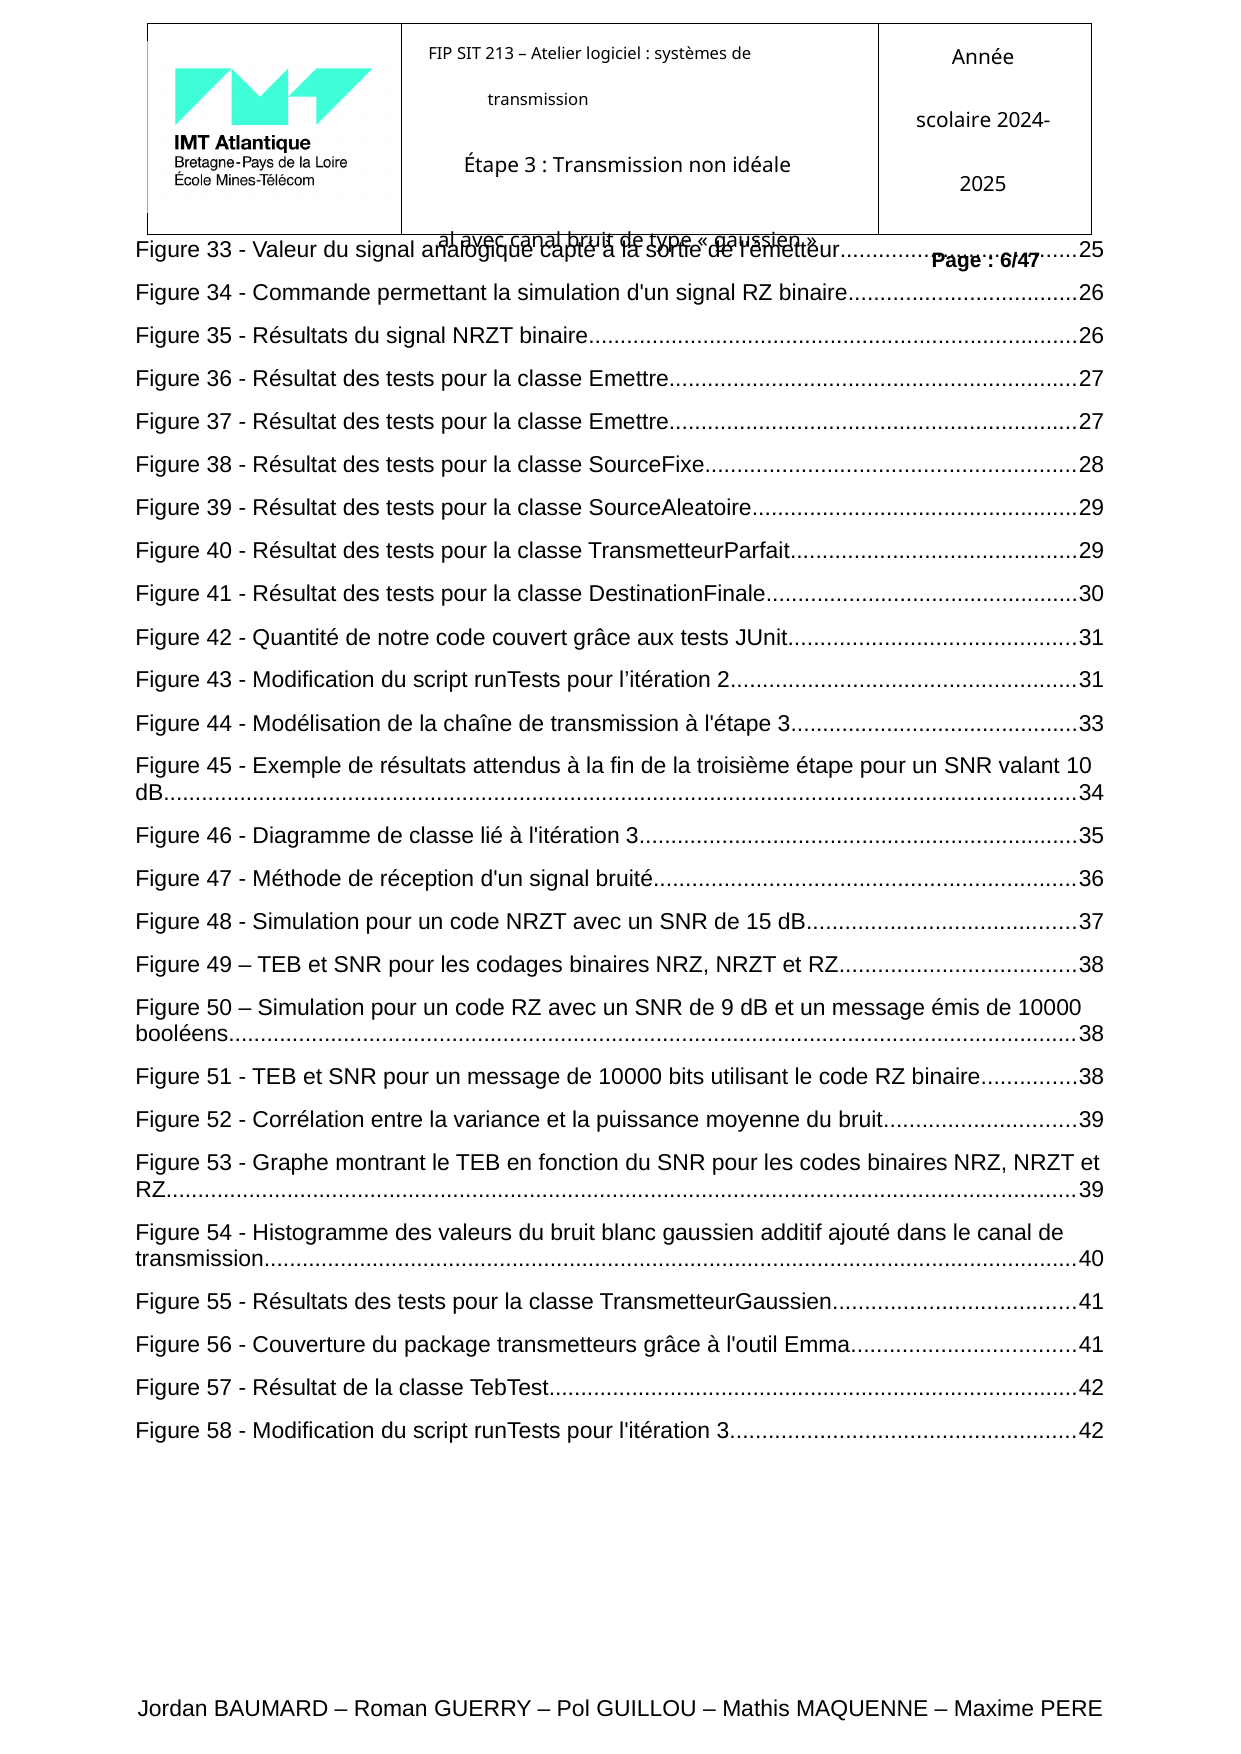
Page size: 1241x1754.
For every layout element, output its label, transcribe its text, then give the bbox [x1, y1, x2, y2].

text Figure 42 - Quantité de notre code couvert grâce aux tests JUnit 31 [135, 623, 1105, 650]
text Figure 51 - TEB et SNR pour un message de 10000 bits utilisant le code RZ binaire 38 [135, 1063, 1105, 1090]
text Figure 33 - Valeur du signal analogique capté à la sortie de l'émetteur 25 [135, 236, 1105, 263]
text Figure 57 - Résultat de la classe TebTest 42 [135, 1374, 1105, 1401]
text Figure 43 - Modification du script runTests pour l’itération 2 31 [135, 666, 1105, 693]
text Figure 39 - Résultat des tests pour la classe SourceAleatoire 29 [135, 494, 1105, 521]
text Figure 41 - Résultat des tests pour la classe DestinationFinale 30 [135, 580, 1105, 607]
text Figure 44 - Modélisation de la chaîne de transmission à l'étape 3 33 [135, 709, 1105, 736]
text Figure 54 - Histogramme des valeurs du bruit blanc gaussien additif ajouté dans le canal de transmission 40 [135, 1219, 1105, 1271]
text Figure 48 - Simulation pour un code NRZT avec un SNR de 15 dB 37 [135, 908, 1105, 934]
text Figure 46 - Diagramme de classe lié à l'itération 3 35 [135, 822, 1105, 848]
text Figure 45 - Exemple de résultats attendus à la fin de la troisième étape pour un SNR valant 10 dB 34 [135, 752, 1105, 805]
text Figure 34 - Commande permettant la simulation d'un signal RZ binaire 26 [135, 279, 1105, 306]
picture [147, 41, 401, 213]
text Figure 58 - Modification du script runTests pour l'itération 3 42 [135, 1417, 1105, 1443]
text Figure 37 - Résultat des tests pour la classe Emettre 27 [135, 408, 1105, 435]
text Figure 47 - Méthode de réception d'un signal bruité 36 [135, 865, 1105, 891]
text Figure 36 - Résultat des tests pour la classe Emettre 27 [135, 365, 1105, 392]
text Figure 53 - Graphe montrant le TEB en fonction du SNR pour les codes binaires NRZ, NRZT et RZ 39 [135, 1149, 1105, 1202]
text Figure 55 - Résultats des tests pour la classe TransmetteurGaussien 41 [135, 1288, 1105, 1314]
text Figure 49 – TEB et SNR pour les codages binaires NRZ, NRZT et RZ 38 [135, 951, 1105, 977]
text Figure 38 - Résultat des tests pour la classe SourceFixe 28 [135, 451, 1105, 478]
text Figure 35 - Résultats du signal NRZT binaire 26 [135, 322, 1105, 349]
text Figure 50 – Simulation pour un code RZ avec un SNR de 9 dB et un message émis de 10000 booléens 38 [135, 994, 1105, 1047]
text Figure 56 - Couverture du package transmetteurs grâce à l'outil Emma 41 [135, 1331, 1105, 1357]
text Figure 40 - Résultat des tests pour la classe TransmetteurParfait 29 [135, 537, 1105, 564]
text Figure 52 - Corrélation entre la variance et la puissance moyenne du bruit 39 [135, 1106, 1105, 1133]
